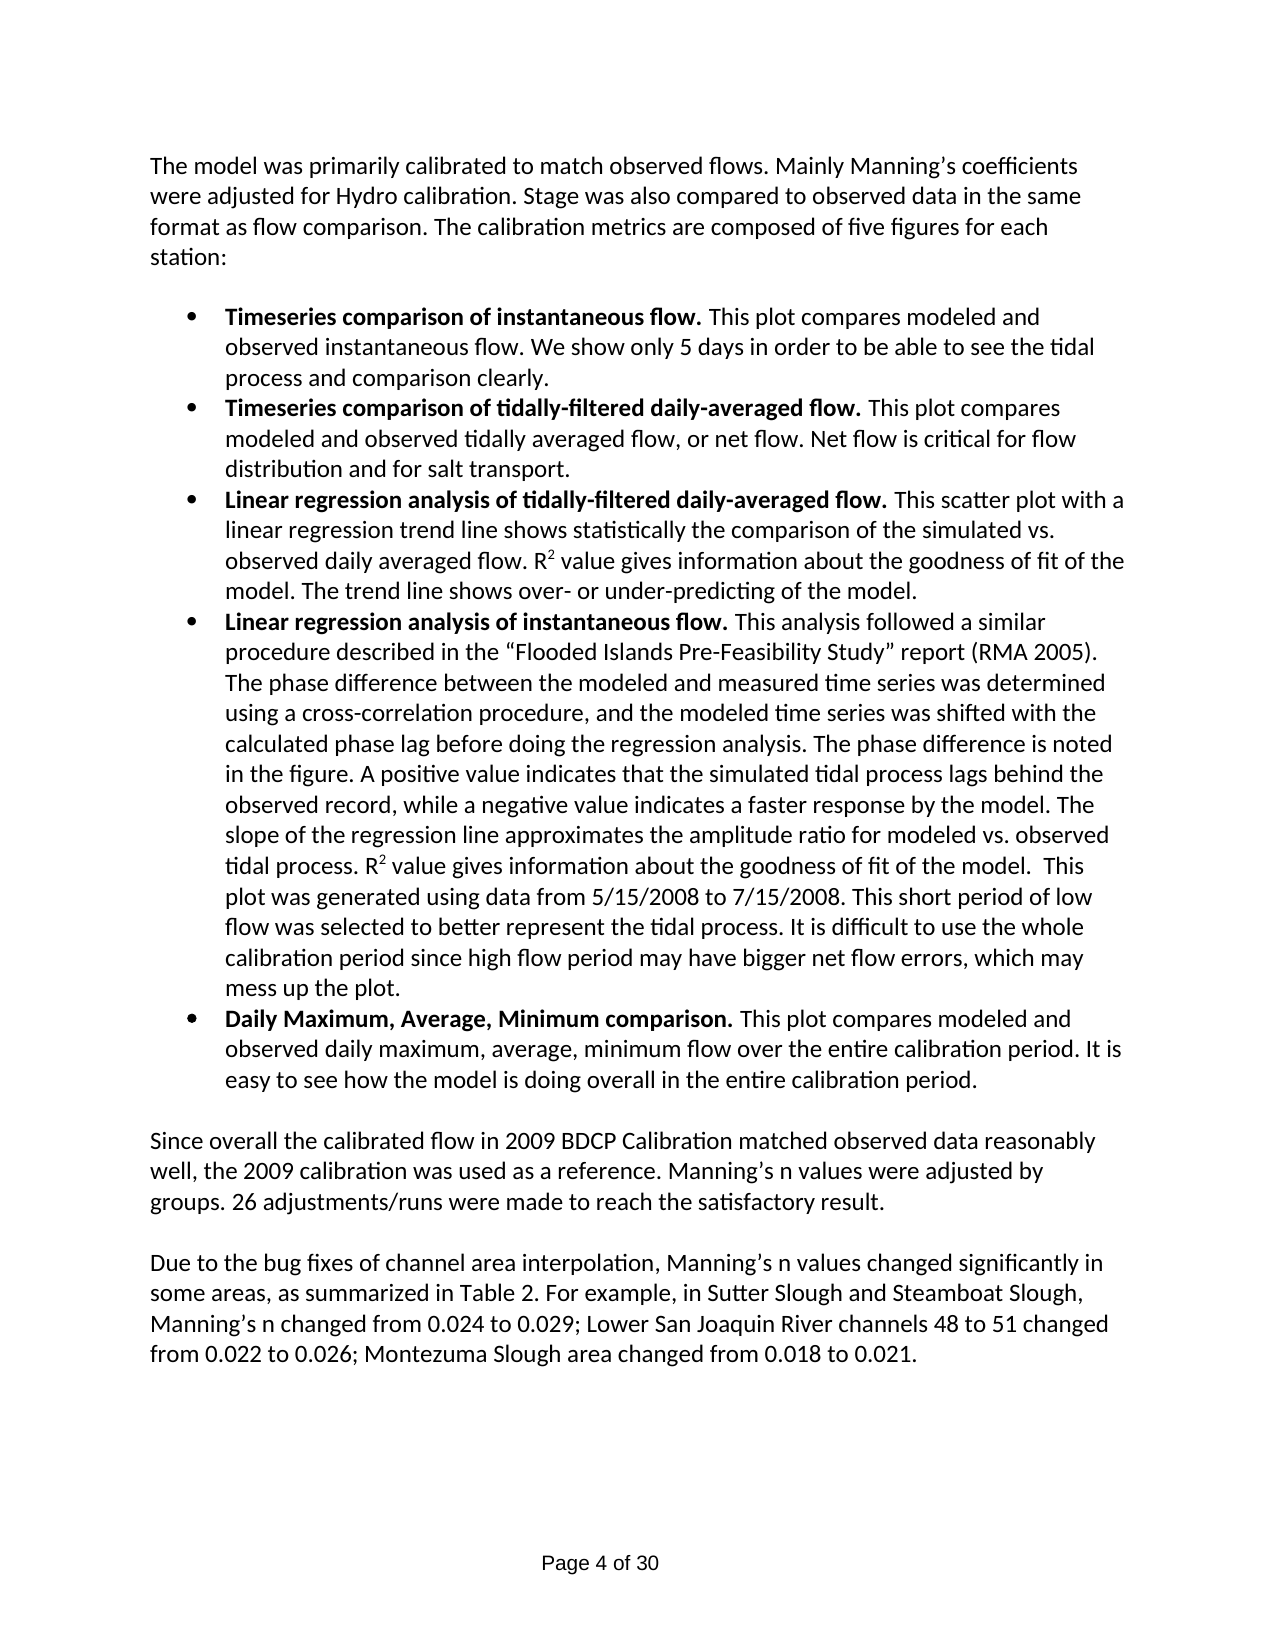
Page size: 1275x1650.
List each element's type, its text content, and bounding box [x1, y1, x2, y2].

text Due to the bug fixes of channel area interpolation, Manning’s n values changed significantly in some areas, as summarized in Table 2. For example, in Sutter Slough and Steamboat Slough, Manning’s n changed from 0.024 to 0.029; Lower San Joaquin River channels 48 to 51 changed from 0.022 to 0.026; Montezuma Slough area changed from 0.018 to 0.021. [150, 1247, 1125, 1369]
list Linear regression analysis of tidally-filtered daily-averaged flow. This scatter plot with a linear regression trend line shows statistically the comparison of the simulated vs. observed daily averaged flow. R2 value gives information about the goodness of fit of the model. The trend line shows over- or under-predicting of the model. [187, 484, 1125, 606]
list Daily Maximum, Average, Minimum comparison. This plot compares modeled and observed daily maximum, average, minimum flow over the entire calibration period. It is easy to see how the model is doing overall in the entire calibration period. [187, 1003, 1125, 1094]
list Timeseries comparison of tidally-filtered daily-averaged flow. This plot compares modeled and observed tidally averaged flow, or net flow. Net flow is critical for flow distribution and for salt transport. [187, 392, 1125, 484]
text Since overall the calibrated flow in 2009 BDCP Calibration matched observed data reasonably well, the 2009 calibration was used as a reference. Manning’s n values were adjusted by groups. 26 adjustments/runs were made to reach the satisfactory result. [150, 1125, 1125, 1216]
text The model was primarily calibrated to match observed flows. Mainly Manning’s coefficients were adjusted for Hydro calibration. Stage was also compared to observed data in the same format as flow comparison. The calibration metrics are composed of five figures for each station: [150, 150, 1125, 272]
list Linear regression analysis of instantaneous flow. This analysis followed a similar procedure described in the “Flooded Islands Pre-Feasibility Study” report (RMA 2005). The phase difference between the modeled and measured time series was determined using a cross-correlation procedure, and the modeled time series was shifted with the calculated phase lag before doing the regression analysis. The phase difference is noted in the figure. A positive value indicates that the simulated tidal process lags behind the observed record, while a negative value indicates a faster response by the model. The slope of the regression line approximates the amplitude ratio for modeled vs. observed tidal process. R2 value gives information about the goodness of fit of the model. This plot was generated using data from 5/15/2008 to 7/15/2008. This short period of low flow was selected to better represent the tidal process. It is difficult to use the whole calibration period since high flow period may have bigger net flow errors, which may mess up the plot. [187, 606, 1125, 1003]
list Timeseries comparison of instantaneous flow. This plot compares modeled and observed instantaneous flow. We show only 5 days in order to be able to see the tidal process and comparison clearly. [187, 301, 1125, 392]
